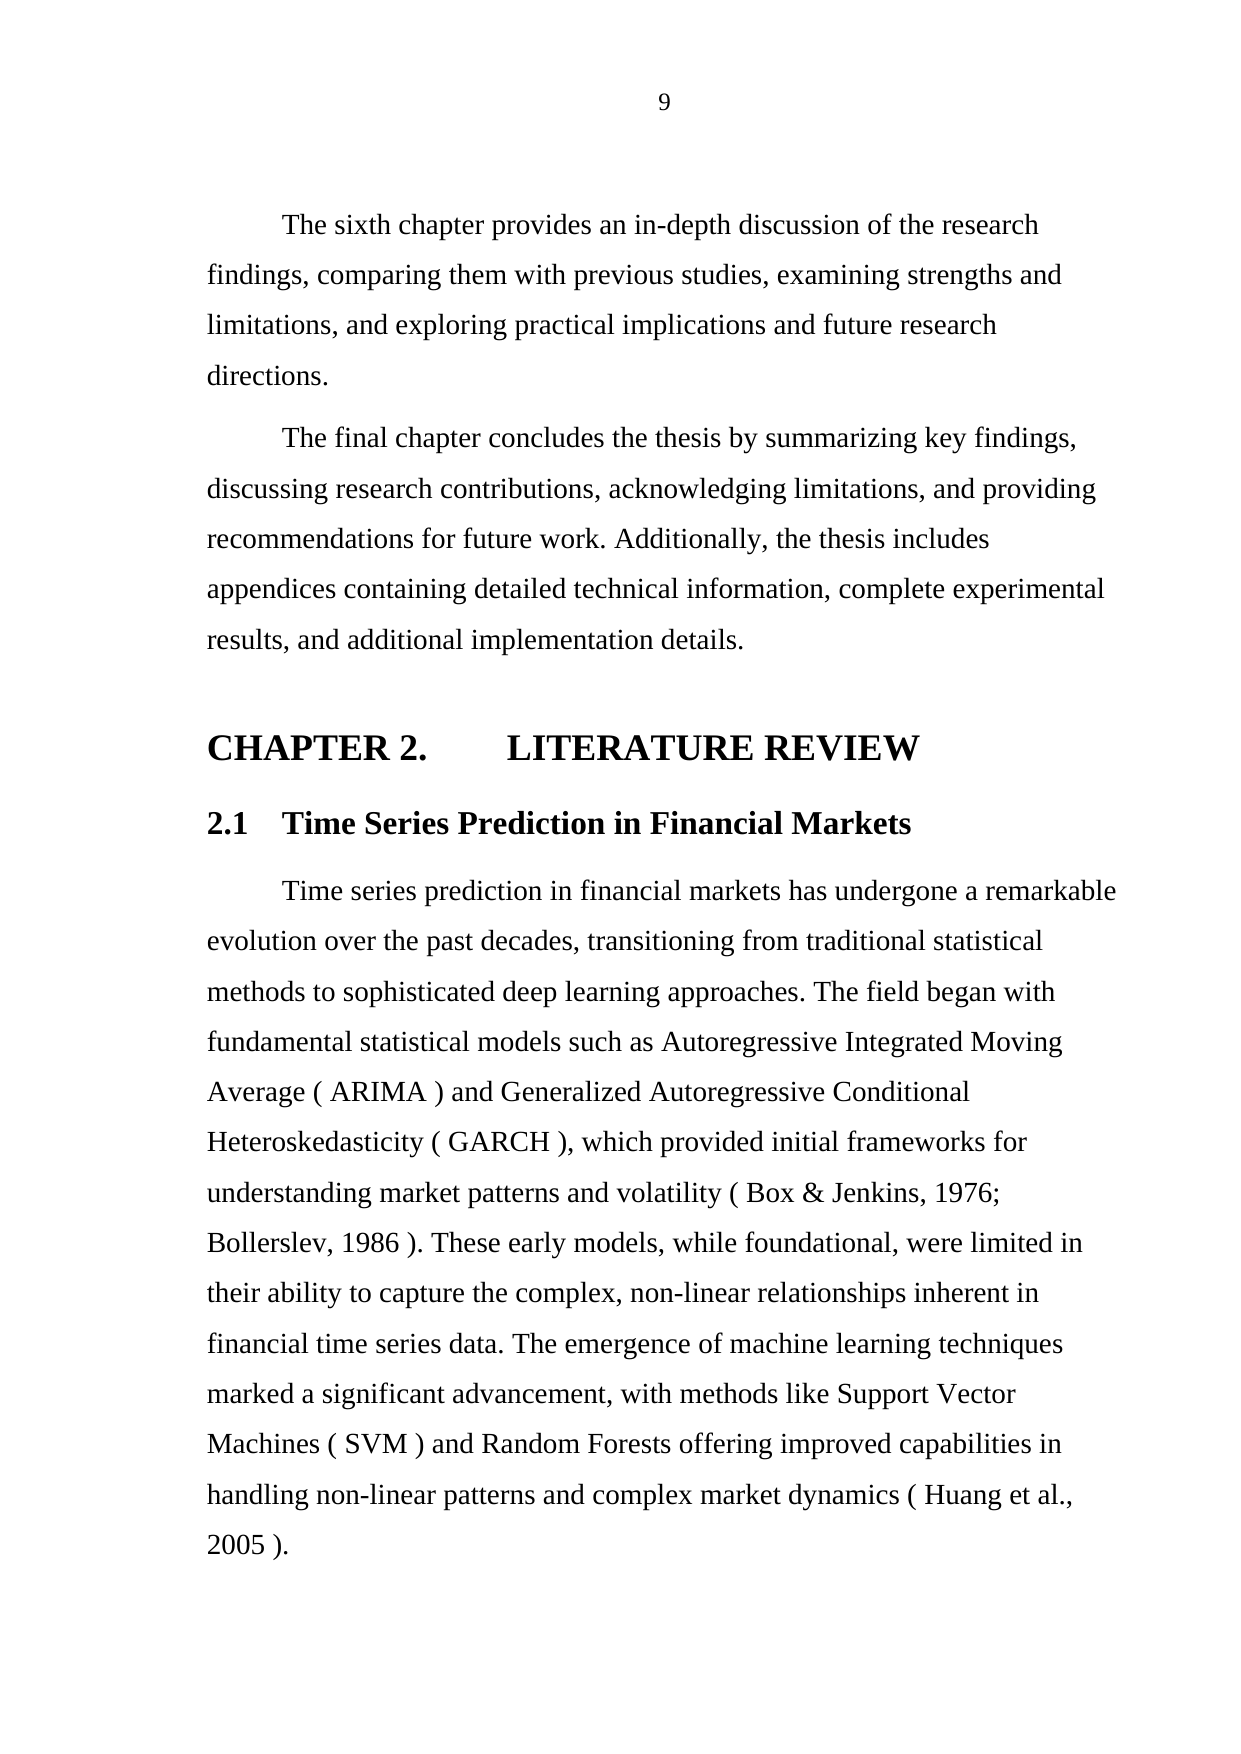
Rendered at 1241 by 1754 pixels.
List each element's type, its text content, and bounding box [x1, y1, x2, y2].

text The final chapter concludes the thesis by summarizing key findings, discussing research contributions, acknowledging limitations, and providing recommendations for future work. Additionally, the thesis includes appendices containing detailed technical information, complete experimental results, and additional implementation details. [207, 421, 1122, 655]
subtitle Time Series Prediction in Financial Markets [207, 803, 1122, 841]
subtitle LITERATURE REVIEW [207, 726, 1122, 769]
text The sixth chapter provides an in-depth discussion of the research findings, comparing them with previous studies, examining strengths and limitations, and exploring practical implications and future research directions. [207, 207, 1122, 391]
text Time series prediction in financial markets has undergone a remarkable evolution over the past decades, transitioning from traditional statistical methods to sophisticated deep learning approaches. The field began with fundamental statistical models such as Autoregressive Integrated Moving Average ( ARIMA ) and Generalized Autoregressive Conditional Heteroskedasticity ( GARCH ), which provided initial frameworks for understanding market patterns and volatility ( Box & Jenkins, 1976; Bollerslev, 1986 ). These early models, while foundational, were limited in their ability to capture the complex, non-linear relationships inherent in financial time series data. The emergence of machine learning techniques marked a significant advancement, with methods like Support Vector Machines ( SVM ) and Random Forests offering improved capabilities in handling non-linear patterns and complex market dynamics ( Huang et al., 2005 ). [207, 873, 1122, 1561]
